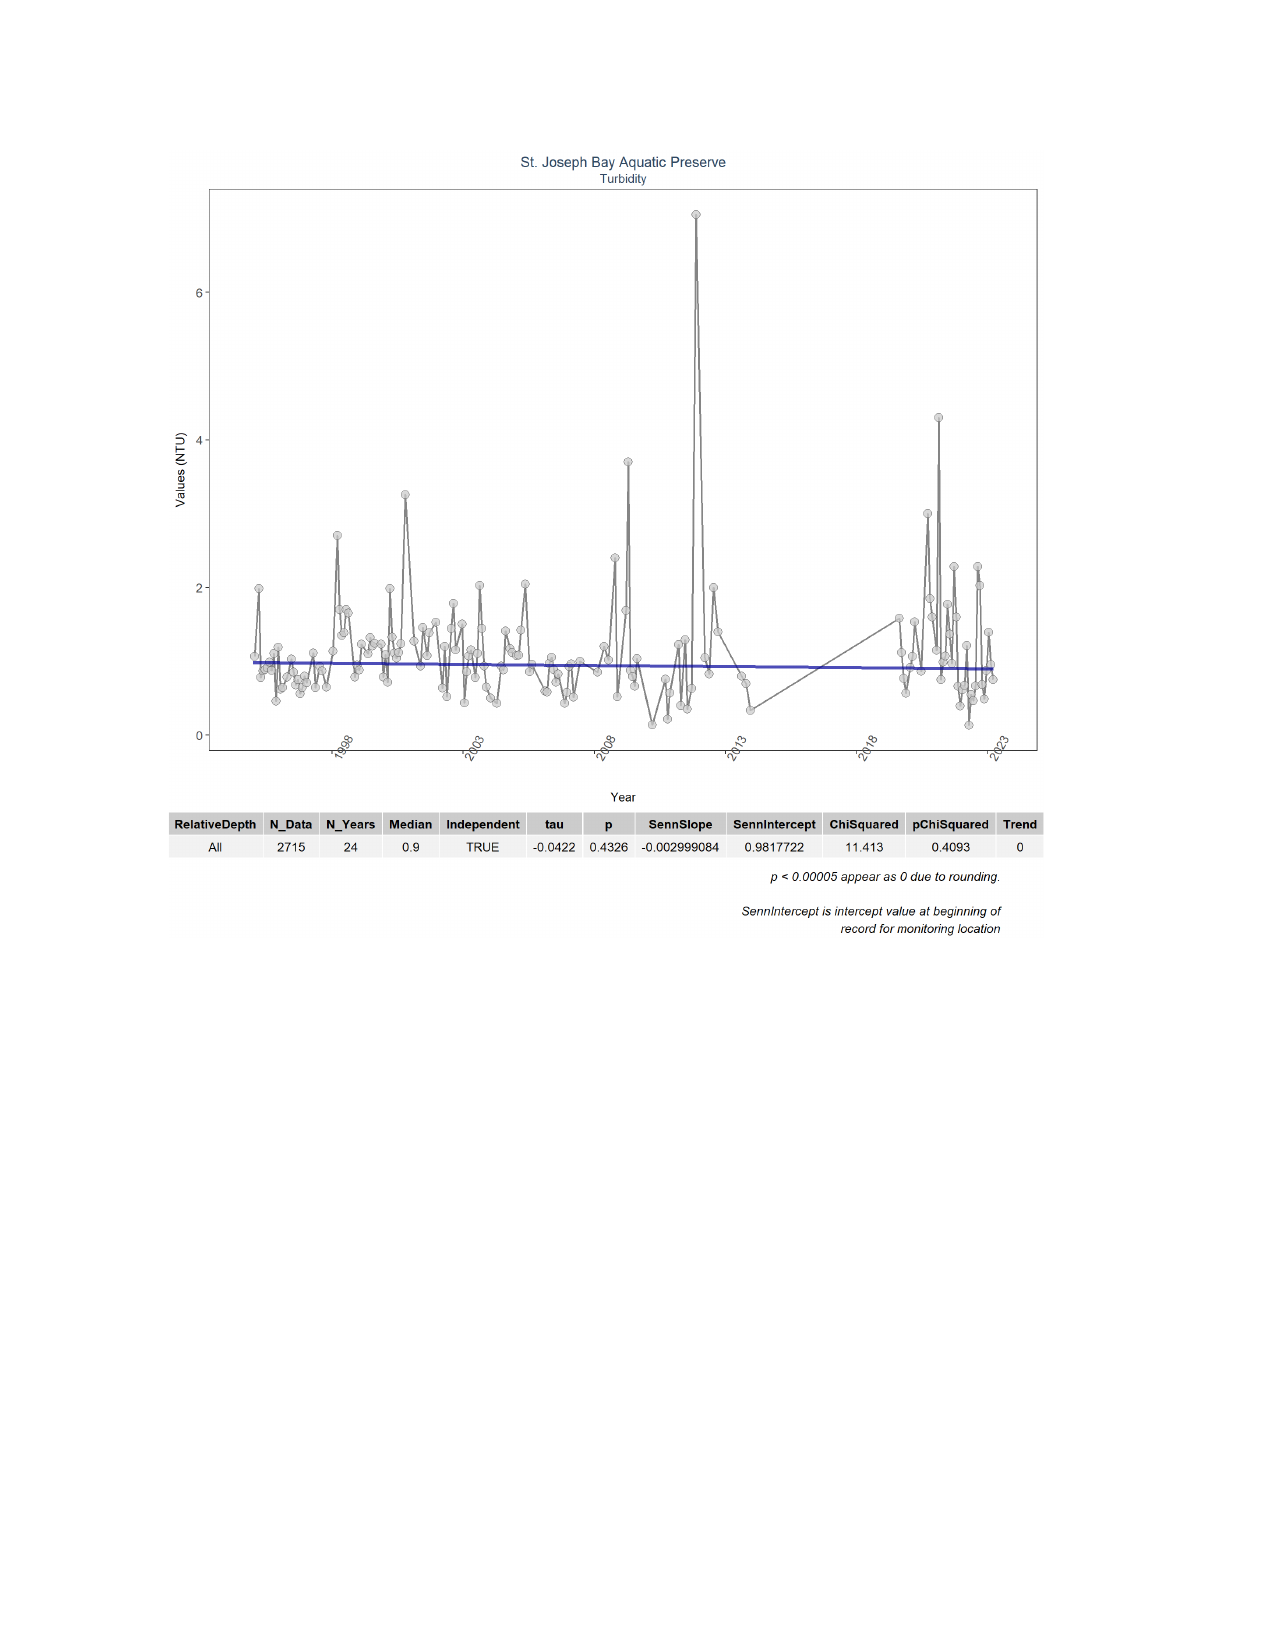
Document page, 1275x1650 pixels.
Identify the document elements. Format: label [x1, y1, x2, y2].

picture [168, 150, 1044, 938]
